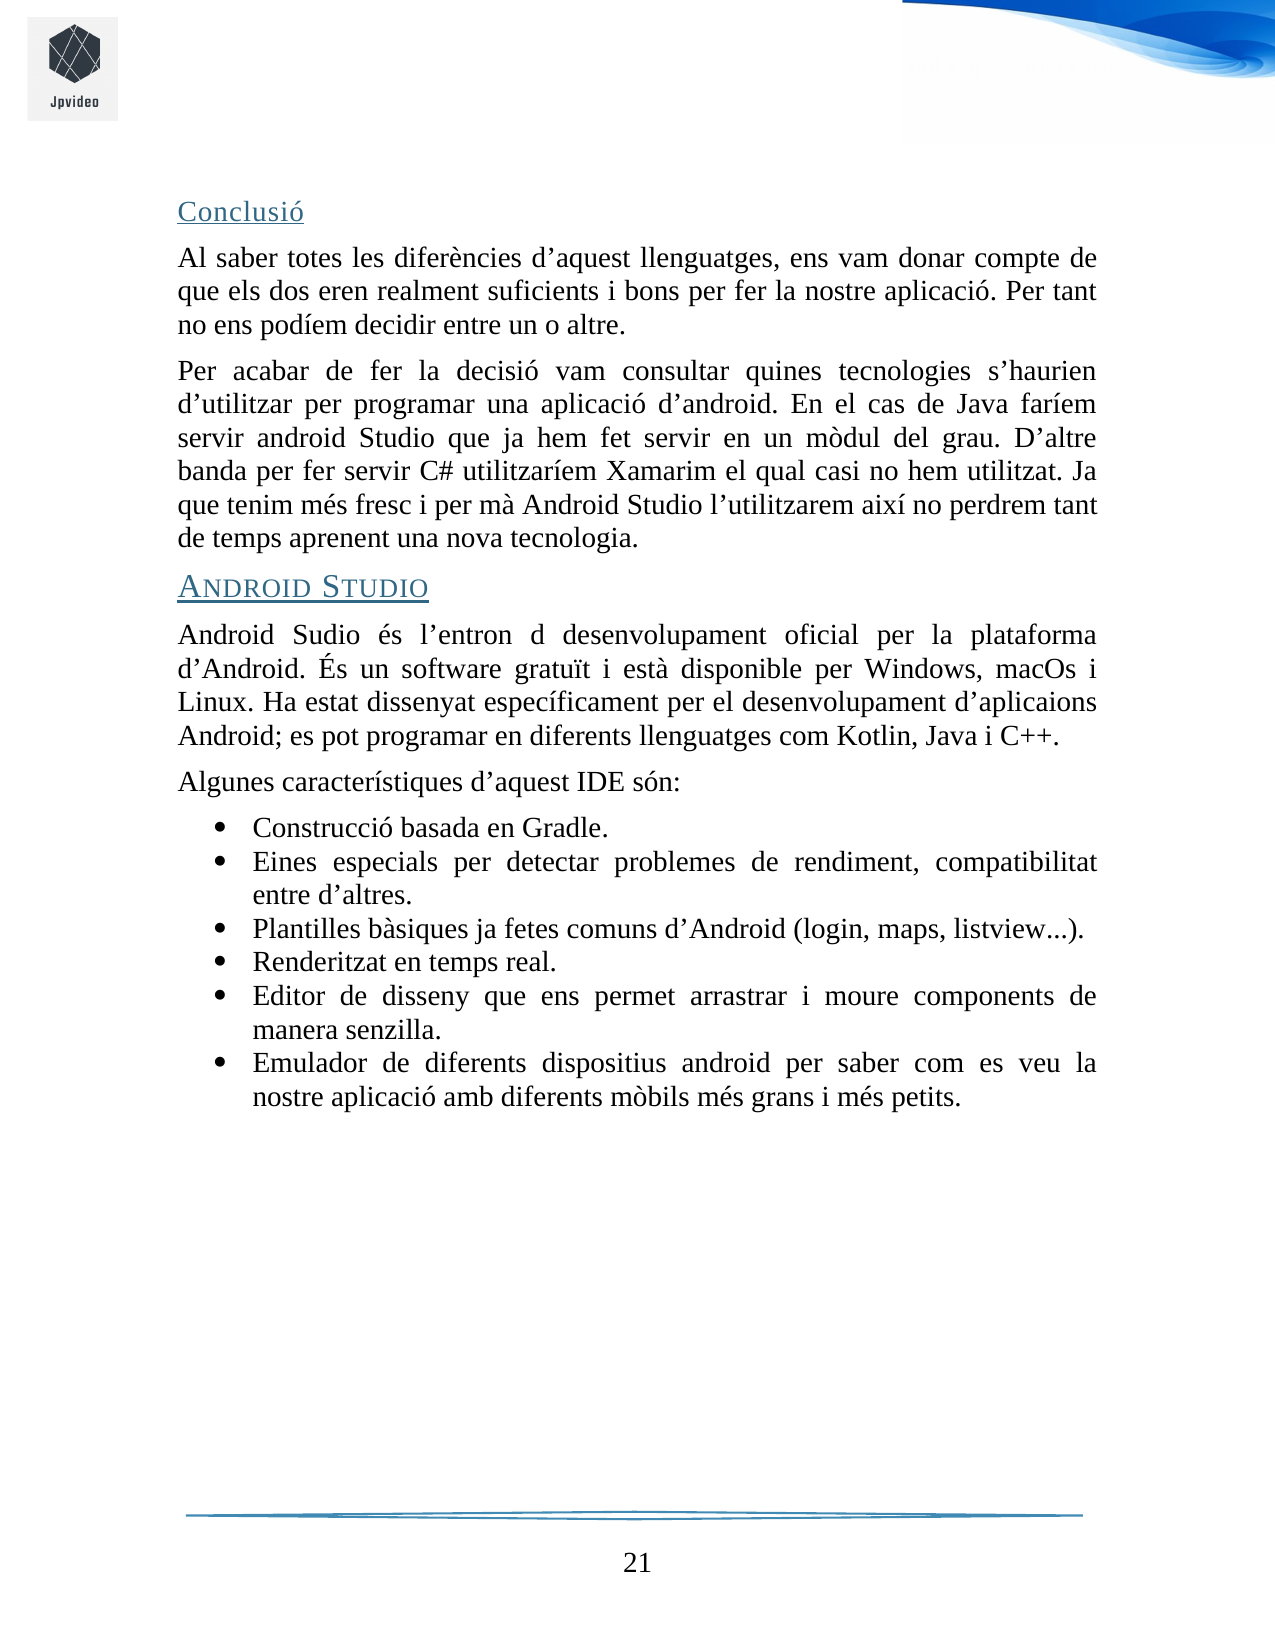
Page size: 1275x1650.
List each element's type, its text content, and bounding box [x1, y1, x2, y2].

picture [903, 0, 1275, 143]
list Renderitzat en temps real. [215, 944, 1098, 978]
list Eines especials per detectar problemes de rendiment, compatibilitat entre d’altres. [215, 844, 1098, 911]
list Emulador de diferents dispositius android per saber com es veu la nostre aplicació amb diferents mòbils més grans i més petits. [215, 1045, 1098, 1113]
picture [27, 17, 118, 121]
text Al saber totes les diferències d’aquest llenguatges, ens vam donar compte de que els dos eren realment suficients i bons per fer la nostre aplicació. Per tant no ens podíem decidir entre un o altre. [177, 240, 1098, 340]
list Editor de disseny que ens permet arrastrar i moure components de manera senzilla. [215, 978, 1098, 1045]
text Per acabar de fer la decisió vam consultar quines tecnologies s’haurien d’utilitzar per programar una aplicació d’android. En el cas de Java faríem servir android Studio que ja hem fet servir en un mòdul del grau. D’altre banda per fer servir C# utilitzaríem Xamarim el qual casi no hem utilitzat. Ja que tenim més fresc i per mà Android Studio l’utilitzarem així no perdrem tant de temps aprenent una nova tecnologia. [177, 353, 1098, 554]
title Android Studio [177, 567, 1098, 605]
text Android Sudio és l’entron d desenvolupament oficial per la plataforma d’Android. És un software gratuït i està disponible per Windows, macOs i Linux. Ha estat dissenyat específicament per el desenvolupament d’aplicaions Android; es pot programar en diferents llenguatges com Kotlin, Java i C++. [177, 617, 1098, 752]
subtitle Conclusió [177, 194, 1098, 227]
list Construcció basada en Gradle. [215, 810, 1098, 844]
text Algunes característiques d’aquest IDE són: [177, 764, 1098, 798]
list Plantilles bàsiques ja fetes comuns d’Android (login, maps, listview...). [215, 911, 1098, 944]
